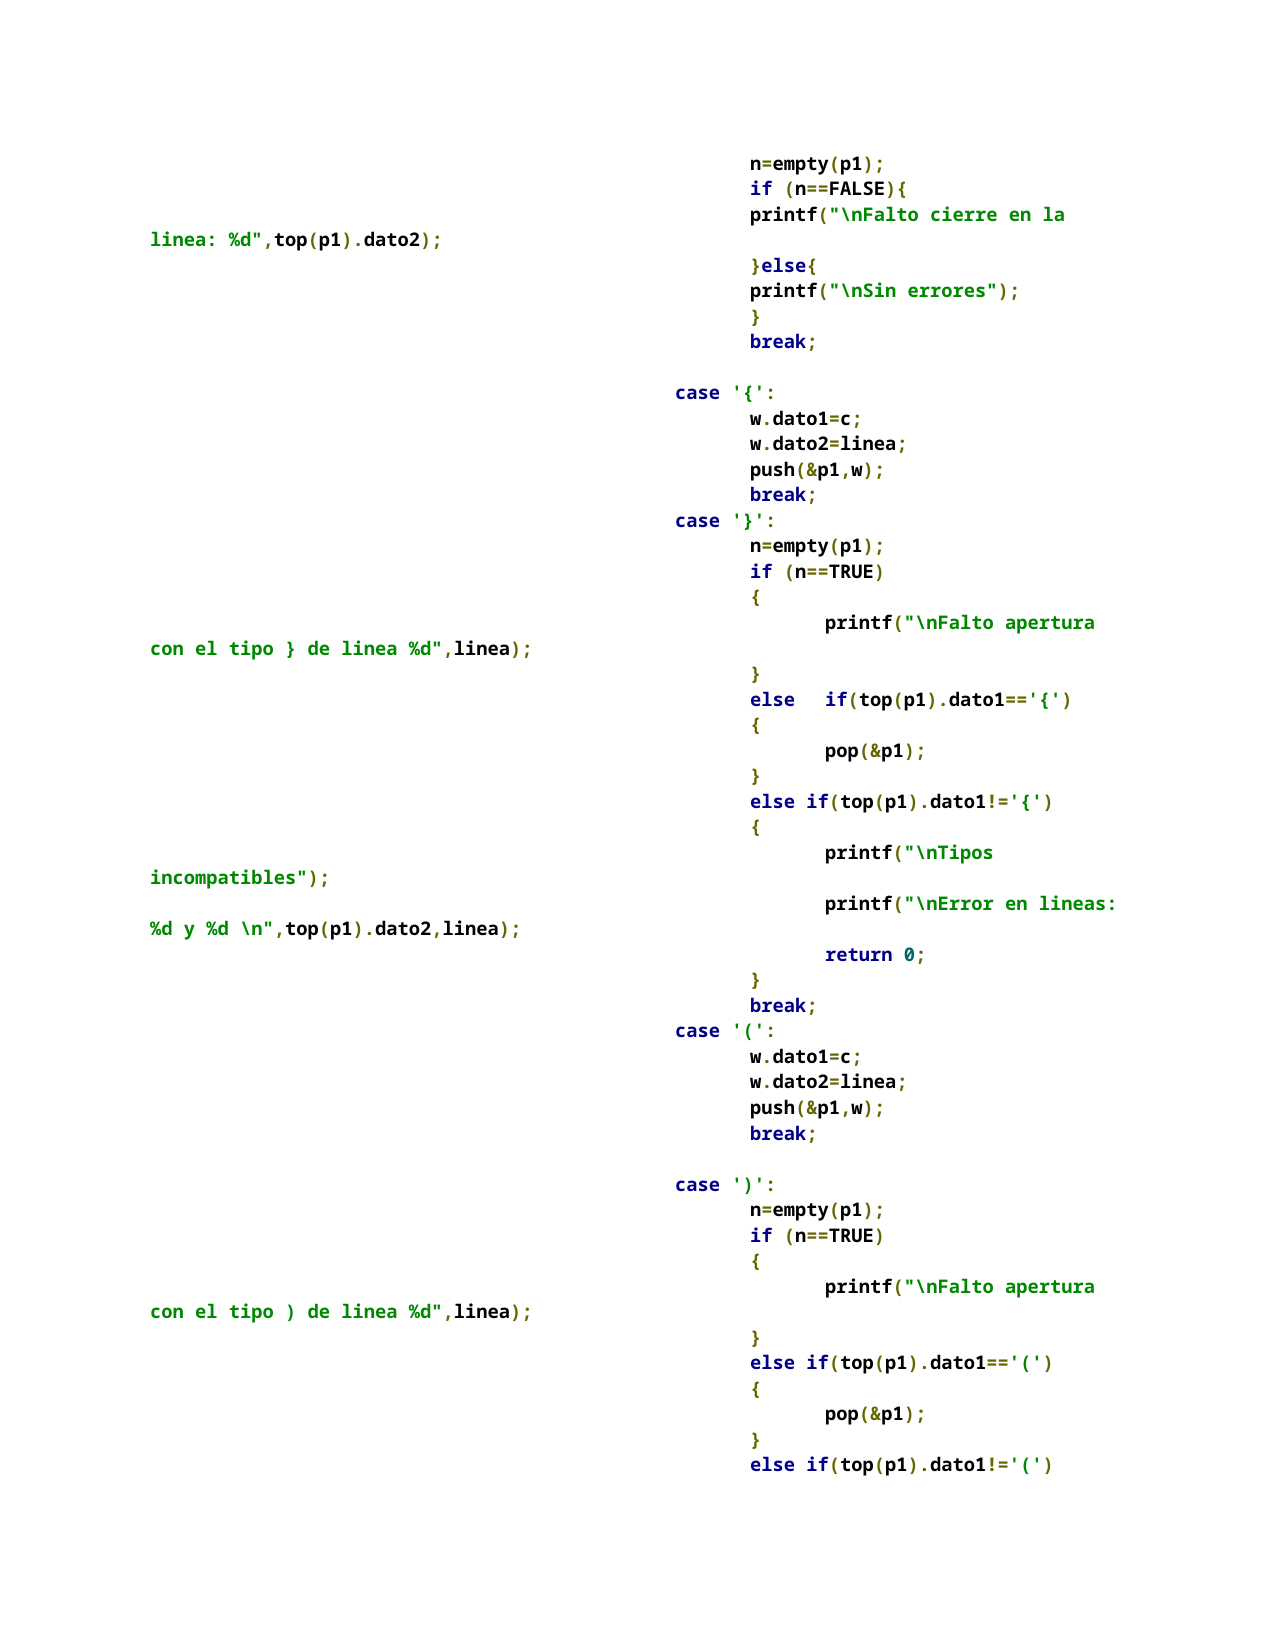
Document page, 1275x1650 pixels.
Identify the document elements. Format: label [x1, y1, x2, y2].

text [150, 150, 1125, 1477]
